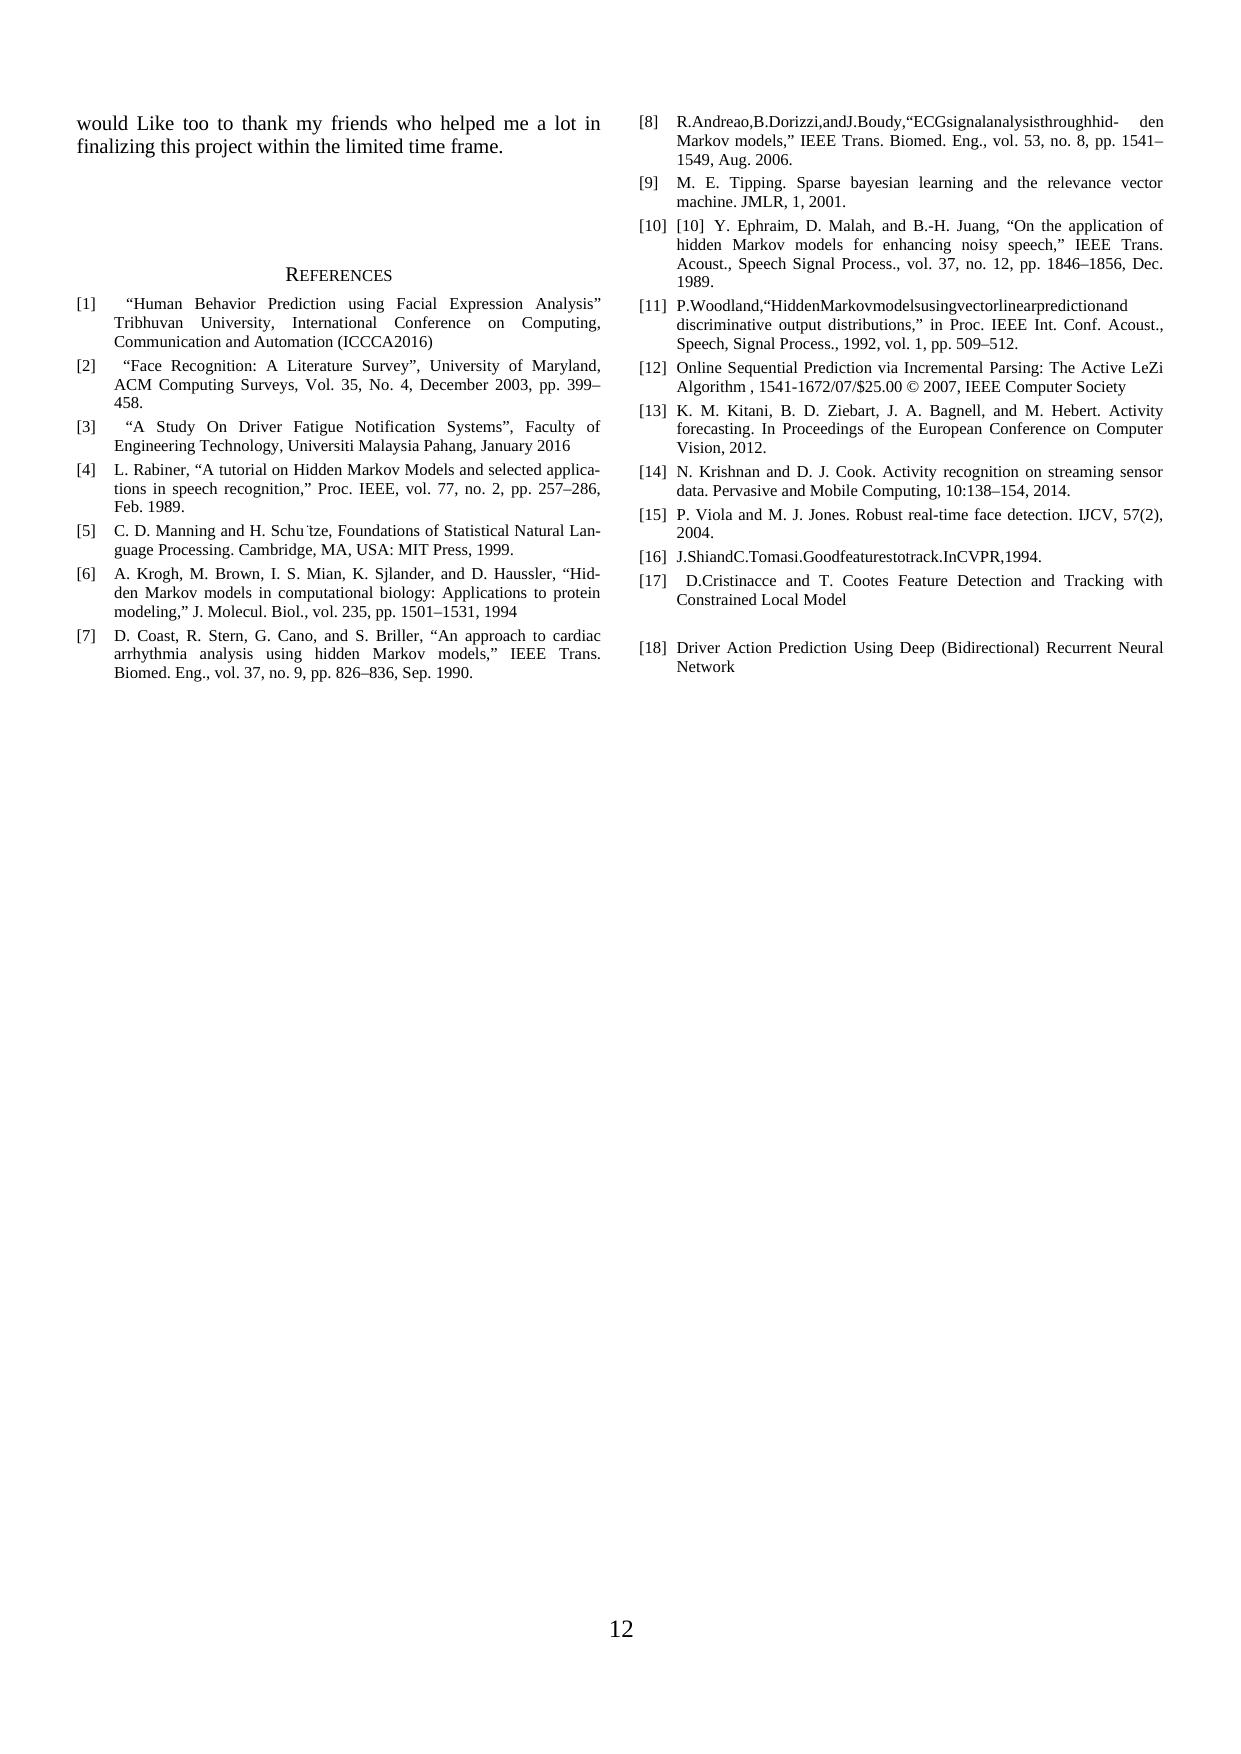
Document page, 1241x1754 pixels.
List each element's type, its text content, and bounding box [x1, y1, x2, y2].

text “Human Behavior Prediction using Facial Expression Analysis” Tribhuvan University, International Conference on Computing, Communication and Automation (ICCCA2016) [76, 295, 601, 351]
text J.ShiandC.Tomasi.Goodfeaturestotrack.InCVPR,1994. [639, 548, 1164, 567]
text [10] Y. Ephraim, D. Malah, and B.-H. Juang, “On the application of hidden Markov models for enhancing noisy speech,” IEEE Trans. Acoust., Speech Signal Process., vol. 37, no. 12, pp. 1846–1856, Dec. 1989. [639, 217, 1164, 292]
text D.Cristinacce and T. Cootes Feature Detection and Tracking with Constrained Local Model [639, 572, 1164, 609]
text “Face Recognition: A Literature Survey”, University of Maryland, ACM Computing Surveys, Vol. 35, No. 4, December 2003, pp. 399–458. [76, 356, 601, 412]
text “A Study On Driver Fatigue Notification Systems”, Faculty of Engineering Technology, Universiti Malaysia Pahang, January 2016 [76, 418, 601, 455]
text A. Krogh, M. Brown, I. S. Mian, K. Sjlander, and D. Haussler, “Hid- den Markov models in computational biology: Applications to protein modeling,” J. Molecul. Biol., vol. 235, pp. 1501–1531, 1994 [76, 564, 601, 621]
text K. M. Kitani, B. D. Ziebart, J. A. Bagnell, and M. Hebert. Activity forecasting. In Proceedings of the European Conference on Computer Vision, 2012. [639, 401, 1164, 457]
text P.Woodland,“HiddenMarkovmodelsusingvectorlinearpredictionand discriminative output distributions,” in Proc. IEEE Int. Conf. Acoust., Speech, Signal Process., 1992, vol. 1, pp. 509–512. [639, 297, 1164, 353]
text Online Sequential Prediction via Incremental Parsing: The Active LeZi Algorithm , 1541-1672/07/$25.00 © 2007, IEEE Computer Society [639, 358, 1164, 396]
text N. Krishnan and D. J. Cook. Activity recognition on streaming sensor data. Pervasive and Mobile Computing, 10:138–154, 2014. [639, 462, 1164, 500]
text C. D. Manning and H. Schu ̈tze, Foundations of Statistical Natural Lan- guage Processing. Cambridge, MA, USA: MIT Press, 1999. [76, 522, 601, 559]
text R.Andreao,B.Dorizzi,andJ.Boudy,“ECGsignalanalysisthroughhid- den Markov models,” IEEE Trans. Biomed. Eng., vol. 53, no. 8, pp. 1541– 1549, Aug. 2006. [639, 112, 1164, 169]
text M. E. Tipping. Sparse bayesian learning and the relevance vector machine. JMLR, 1, 2001. [639, 174, 1164, 211]
text P. Viola and M. J. Jones. Robust real-time face detection. IJCV, 57(2), 2004. [639, 505, 1164, 543]
text D. Coast, R. Stern, G. Cano, and S. Briller, “An approach to cardiac arrhythmia analysis using hidden Markov models,” IEEE Trans. Biomed. Eng., vol. 37, no. 9, pp. 826–836, Sep. 1990. [76, 626, 601, 682]
text L. Rabiner, “A tutorial on Hidden Markov Models and selected applica- tions in speech recognition,” Proc. IEEE, vol. 77, no. 2, pp. 257–286, Feb. 1989. [76, 460, 601, 517]
subtitle References [76, 262, 601, 286]
text Driver Action Prediction Using Deep (Bidirectional) Recurrent Neural Network [639, 638, 1164, 676]
